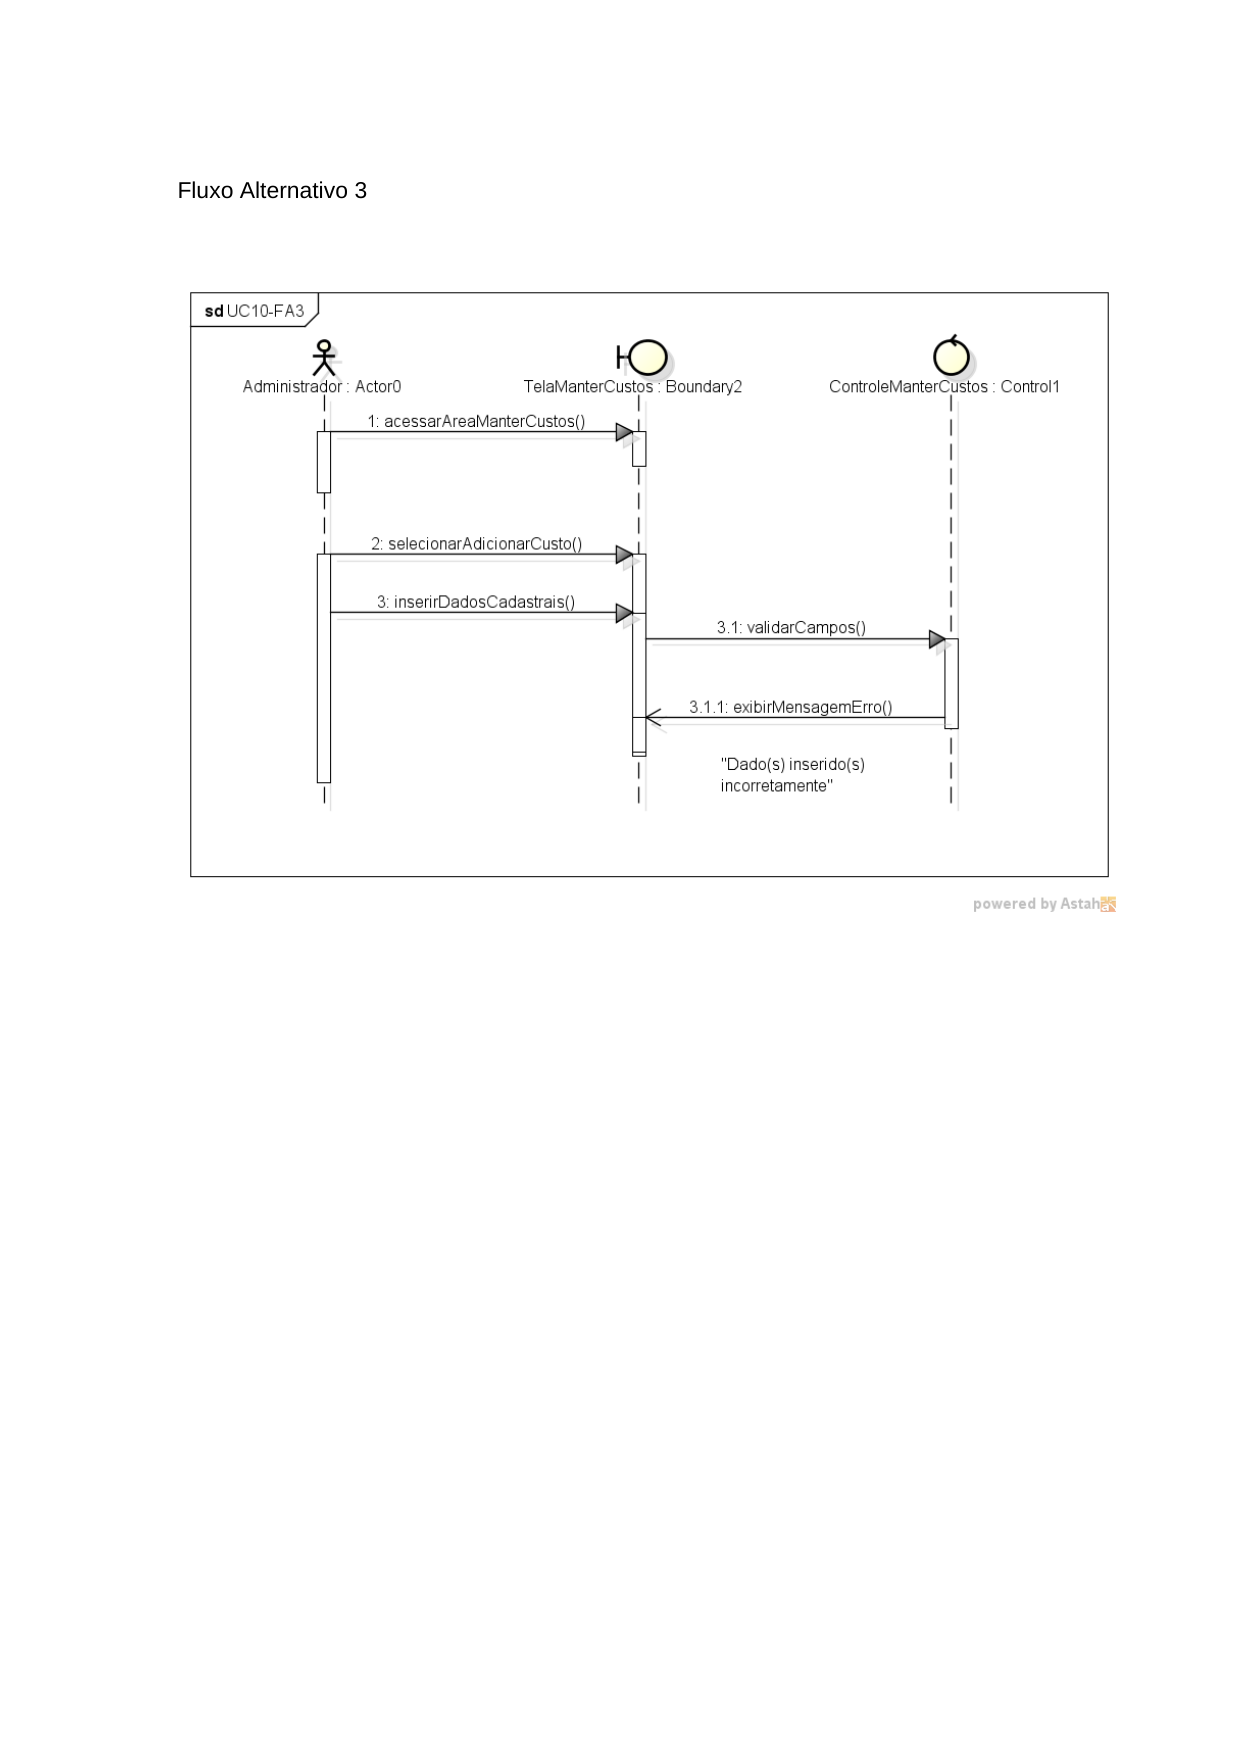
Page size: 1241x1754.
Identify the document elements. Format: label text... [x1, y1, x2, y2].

picture [177, 279, 1121, 917]
text Fluxo Alternativo 3 [177, 177, 1122, 203]
